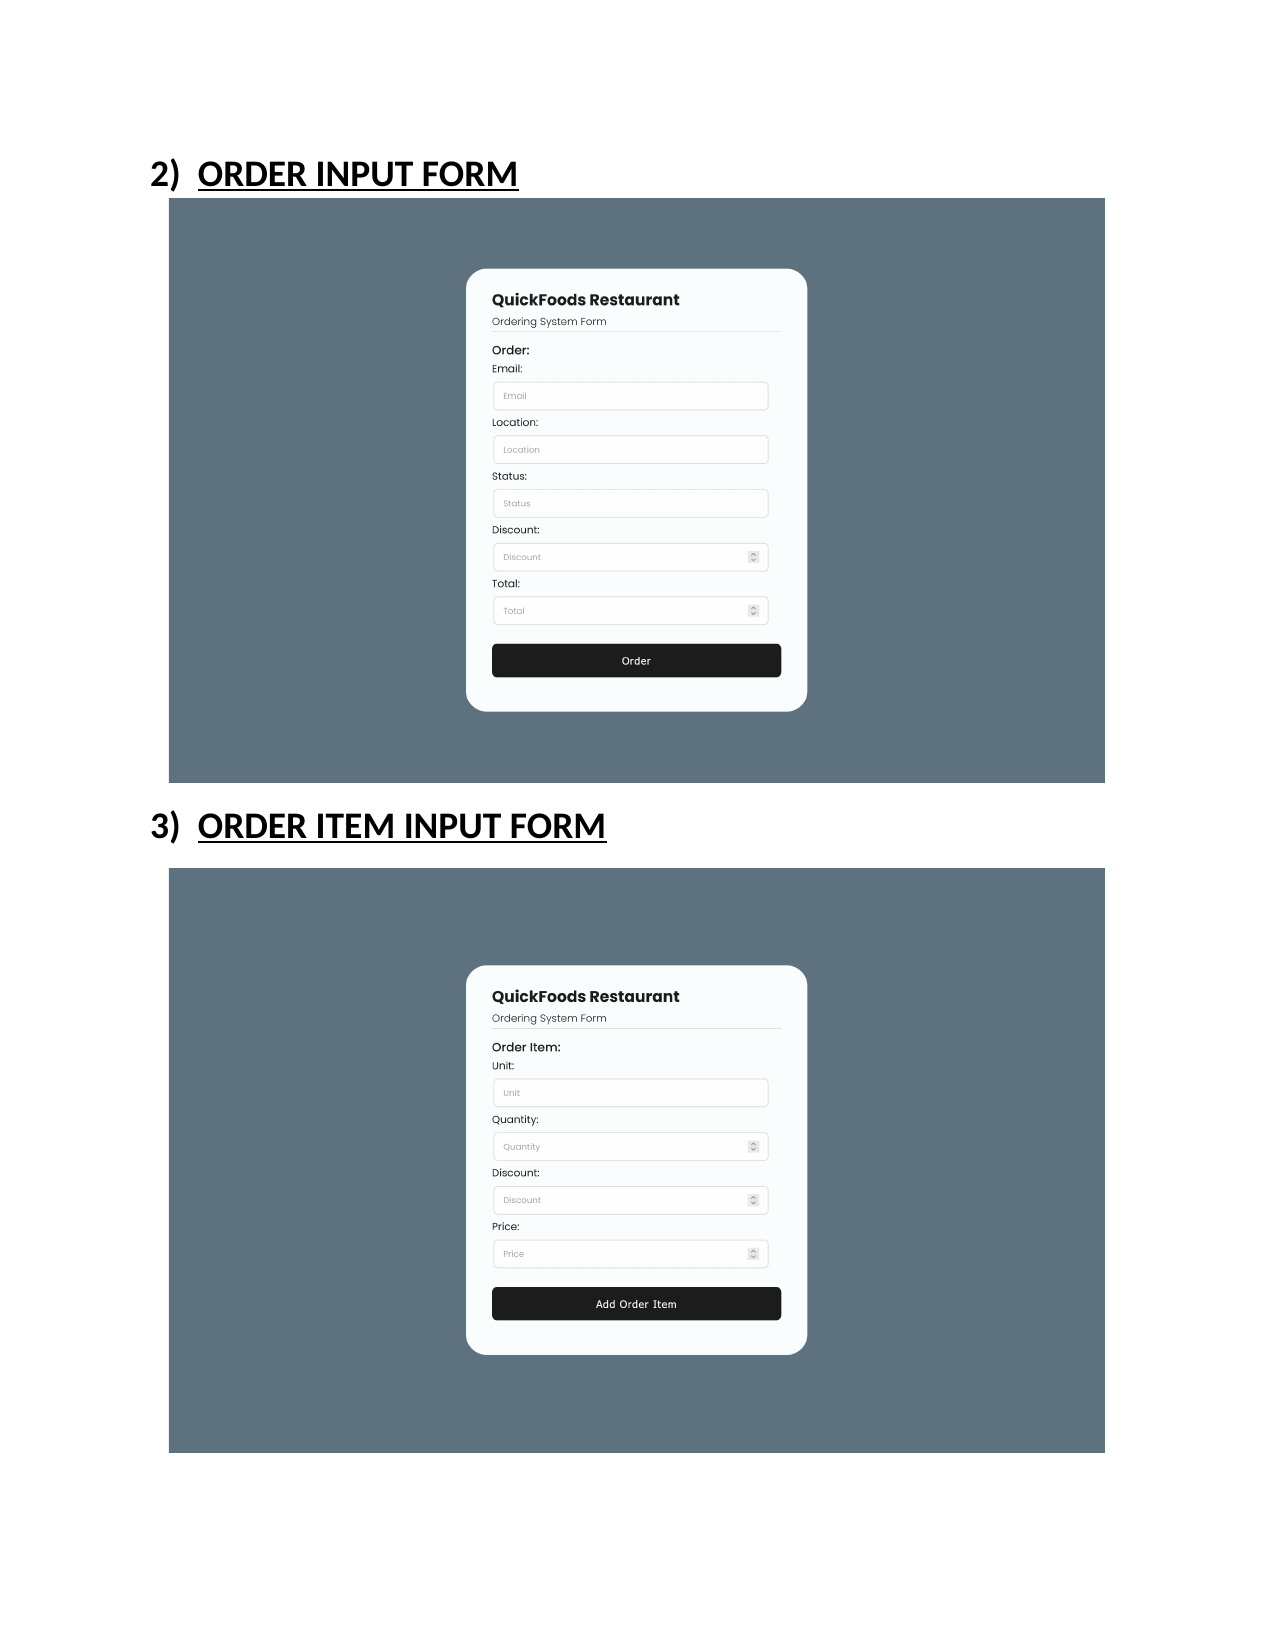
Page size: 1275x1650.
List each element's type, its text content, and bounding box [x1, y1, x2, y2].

text 3) ORDER ITEM INPUT FORM [150, 802, 1125, 848]
text 2) ORDER INPUT FORM [150, 150, 1125, 783]
